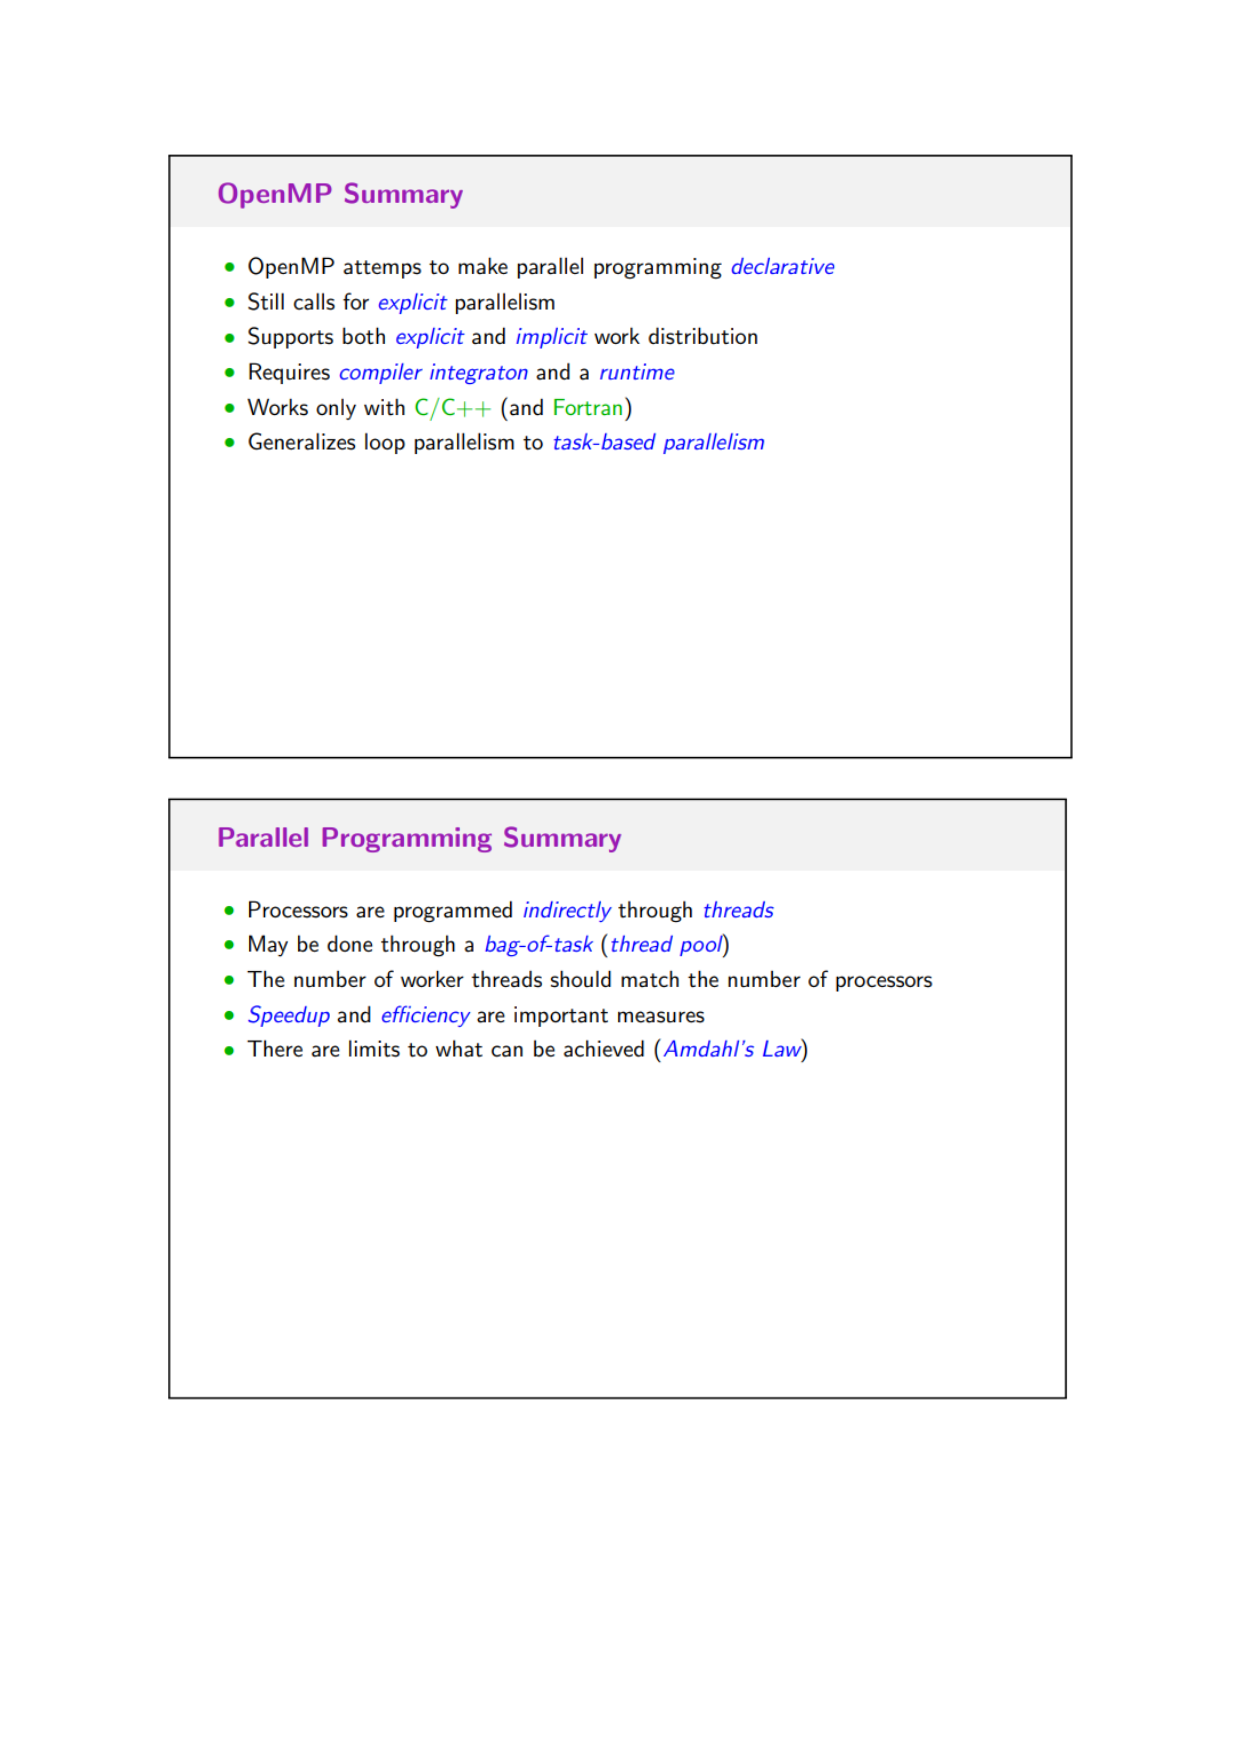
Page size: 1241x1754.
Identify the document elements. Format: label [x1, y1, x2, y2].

picture [150, 767, 1091, 1410]
picture [150, 150, 1091, 765]
